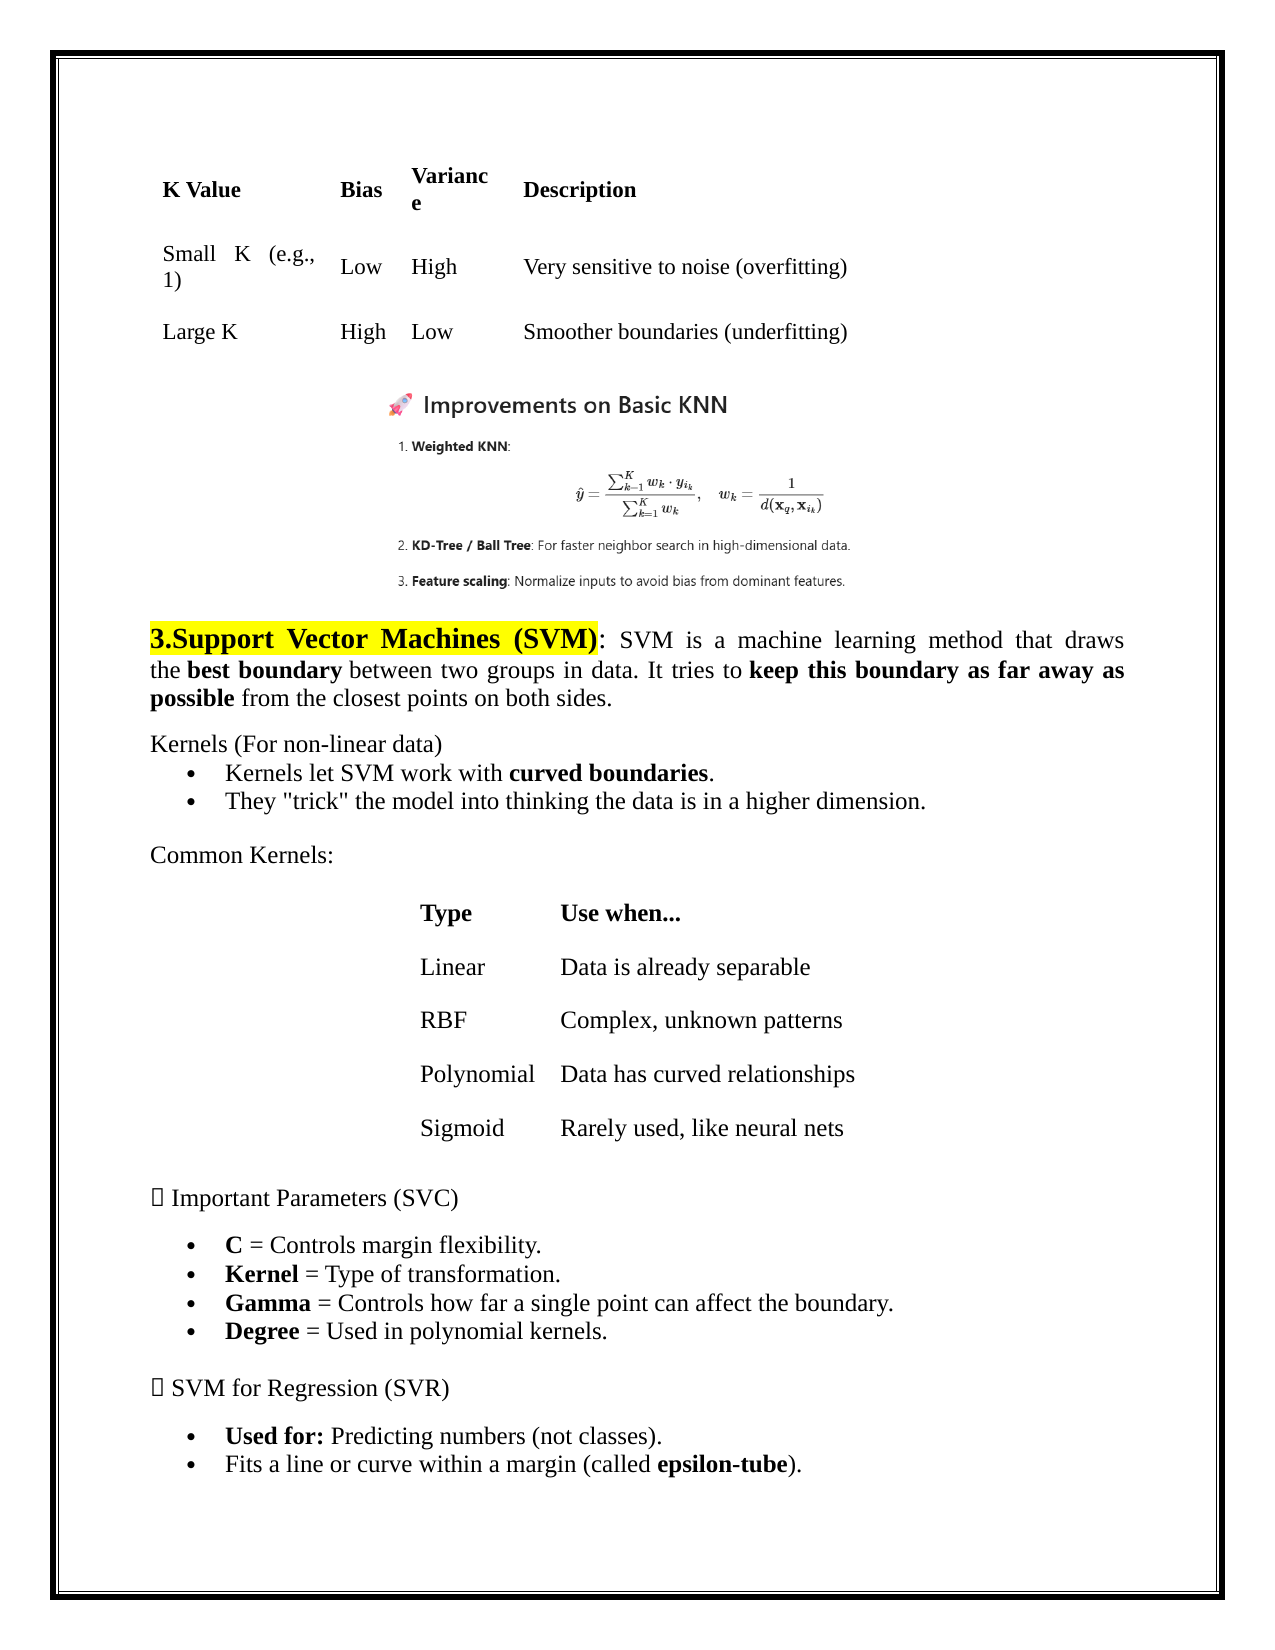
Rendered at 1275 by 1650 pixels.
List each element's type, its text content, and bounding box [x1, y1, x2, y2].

table_cell Low [399, 305, 511, 357]
table_header Bias [328, 150, 399, 228]
list Kernels let SVM work with curved boundaries. [187, 758, 1125, 786]
table_cell High [399, 228, 511, 305]
text Common Kernels: [150, 840, 1125, 869]
list Kernel = Type of transformation. [187, 1259, 1125, 1288]
list Used for: Predicting numbers (not classes). [187, 1421, 1125, 1449]
table_cell Linear [407, 939, 548, 993]
table_cell Complex, unknown patterns [548, 993, 868, 1047]
list Gamma = Controls how far a single point can affect the boundary. [187, 1288, 1125, 1316]
list C = Controls margin flexibility. [187, 1230, 1125, 1259]
text 📏 SVM for Regression (SVR) [150, 1370, 1125, 1404]
text 3.Support Vector Machines (SVM): SVM is a machine learning method that draws the best boundary between two groups in data. It tries to keep this boundary as far away as possible from the closest points on both sides. [150, 621, 1125, 712]
text Kernels (For non-linear data) [150, 729, 1125, 758]
list They "trick" the model into thinking the data is in a higher dimension. [187, 786, 1125, 815]
table_cell Smoother boundaries (underfitting) [511, 305, 860, 357]
table_cell Sigmoid [407, 1101, 548, 1154]
table_cell Low [328, 228, 399, 305]
list Fits a line or curve within a margin (called epsilon-tube). [187, 1449, 1125, 1478]
picture [376, 381, 900, 597]
table_header K Value [150, 150, 328, 228]
table_cell Polynomial [407, 1047, 548, 1101]
text 🔧 Important Parameters (SVC) [150, 1179, 1125, 1213]
table_cell Data has curved relationships [548, 1047, 868, 1101]
table_cell High [328, 305, 399, 357]
table_cell Very sensitive to noise (overfitting) [511, 228, 860, 305]
table_header Description [511, 150, 860, 228]
table_cell Small K (e.g., 1) [150, 228, 328, 305]
table_header Type [407, 886, 548, 939]
table_cell Large K [150, 305, 328, 357]
table_cell Data is already separable [548, 939, 868, 993]
list Degree = Used in polynomial kernels. [187, 1316, 1125, 1345]
table_header Use when... [548, 886, 868, 939]
table_cell Rarely used, like neural nets [548, 1101, 868, 1154]
table_header Variance [399, 150, 511, 228]
table_cell RBF [407, 993, 548, 1047]
